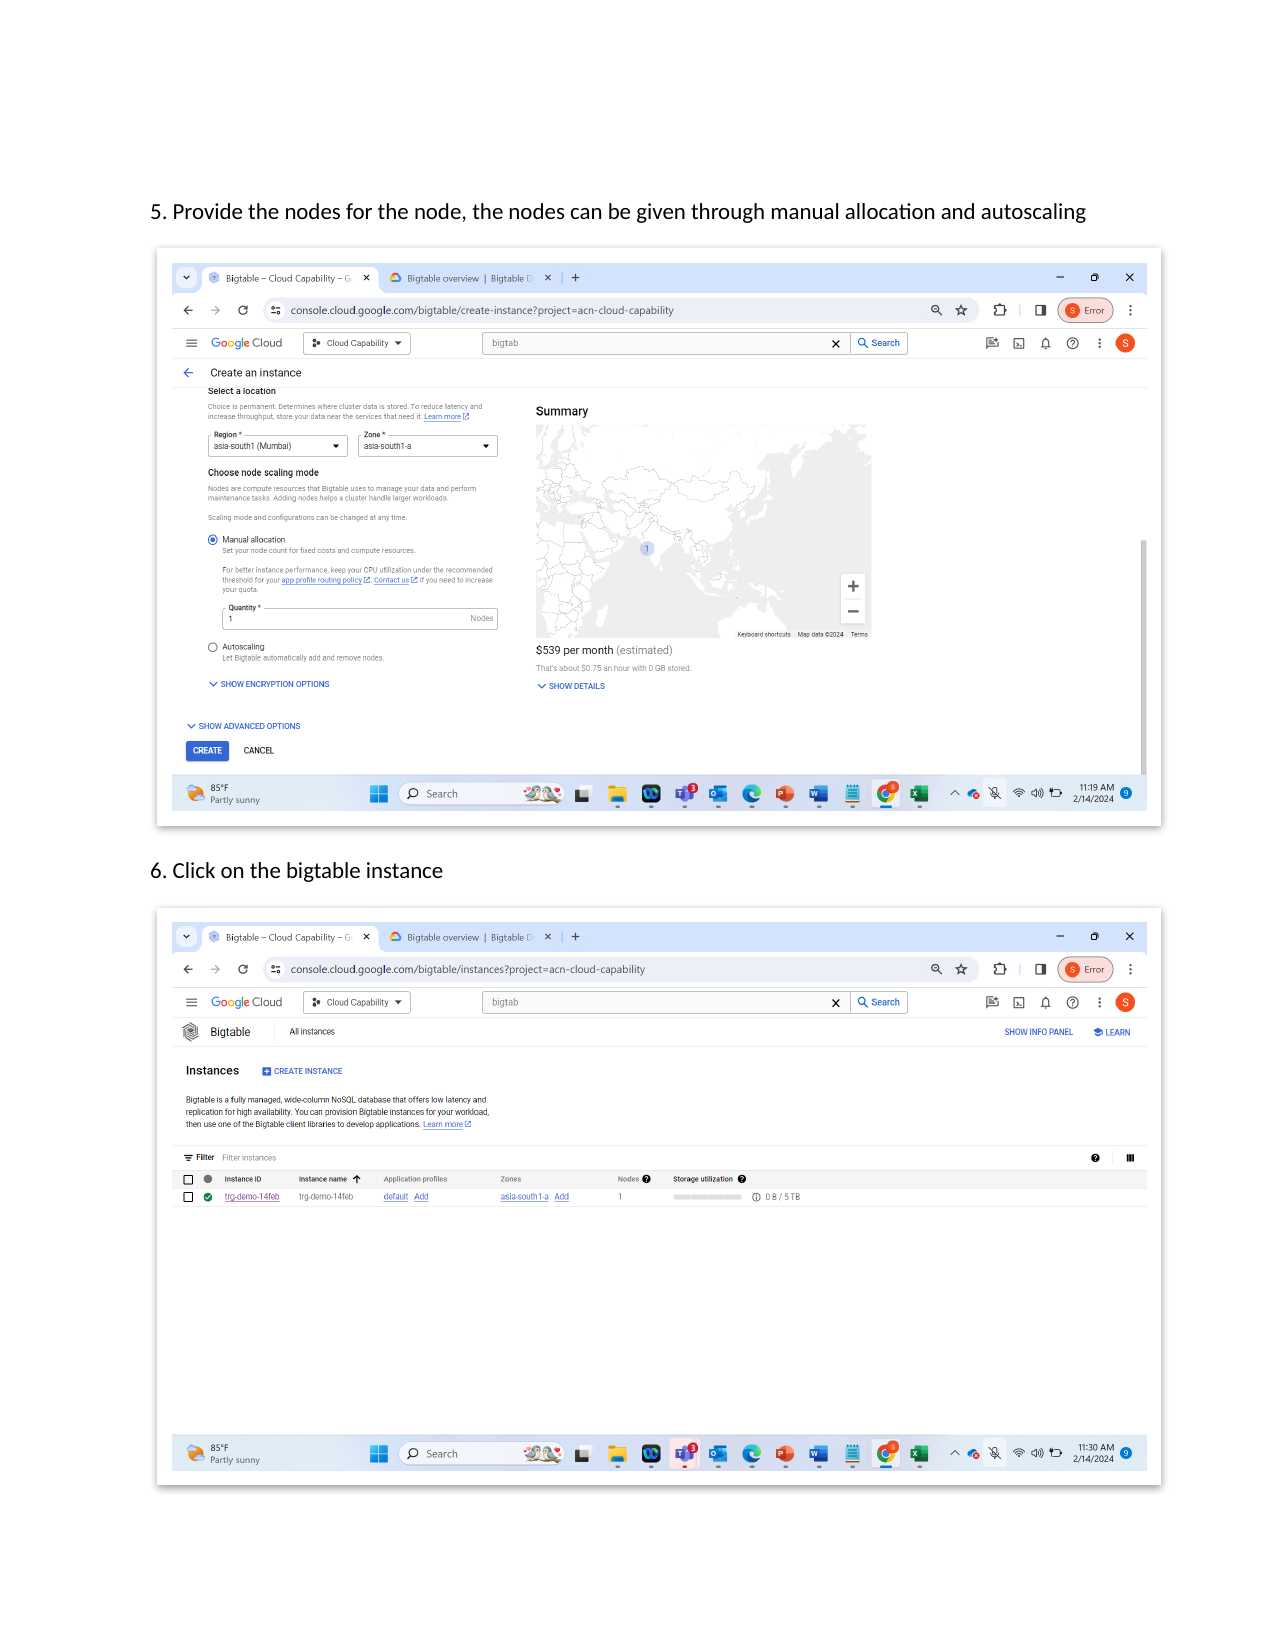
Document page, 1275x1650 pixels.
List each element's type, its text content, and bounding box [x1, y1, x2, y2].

picture [172, 263, 1147, 811]
text 6. Click on the bigtable instance [150, 856, 1125, 884]
picture [172, 922, 1147, 1471]
text 5. Provide the nodes for the node, the nodes can be given through manual allocation and autoscaling [150, 197, 1125, 225]
